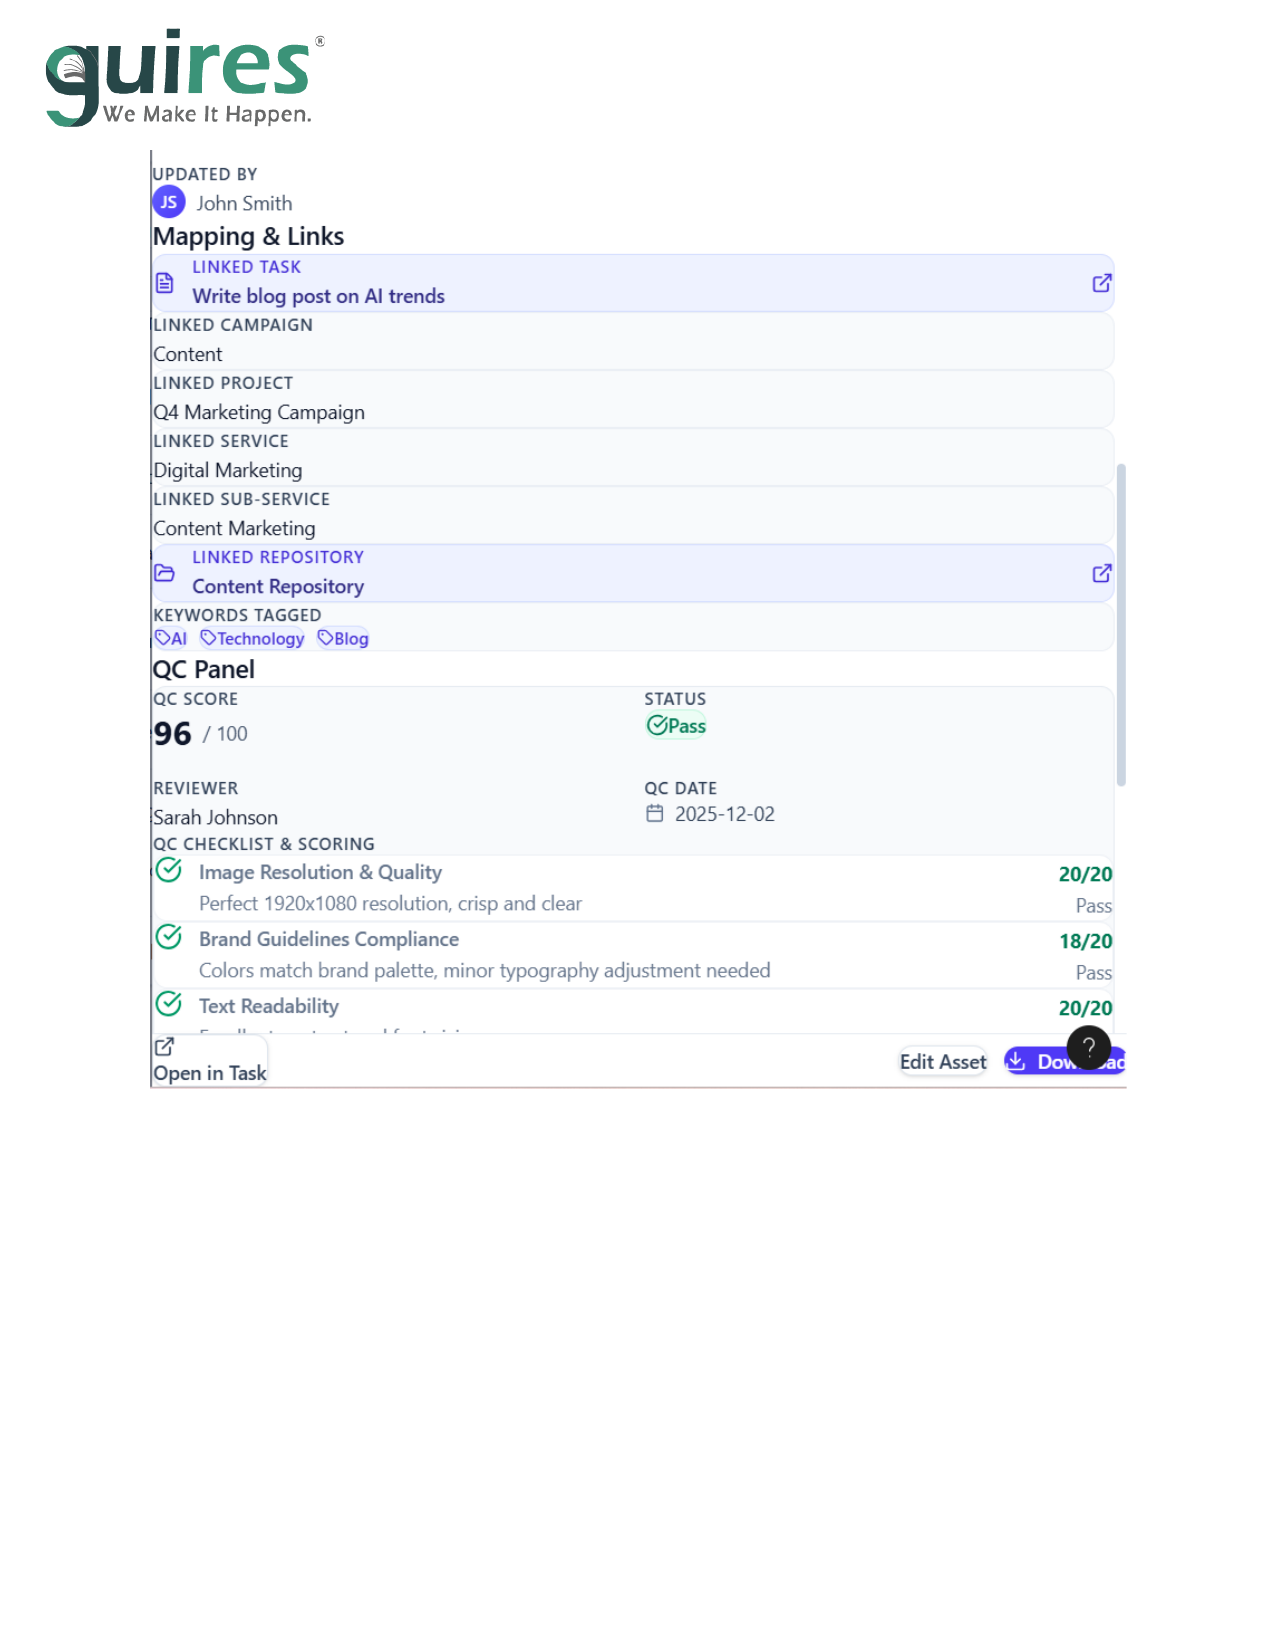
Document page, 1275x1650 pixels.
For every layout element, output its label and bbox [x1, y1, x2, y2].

picture [150, 150, 1127, 1089]
picture [45, 28, 325, 127]
